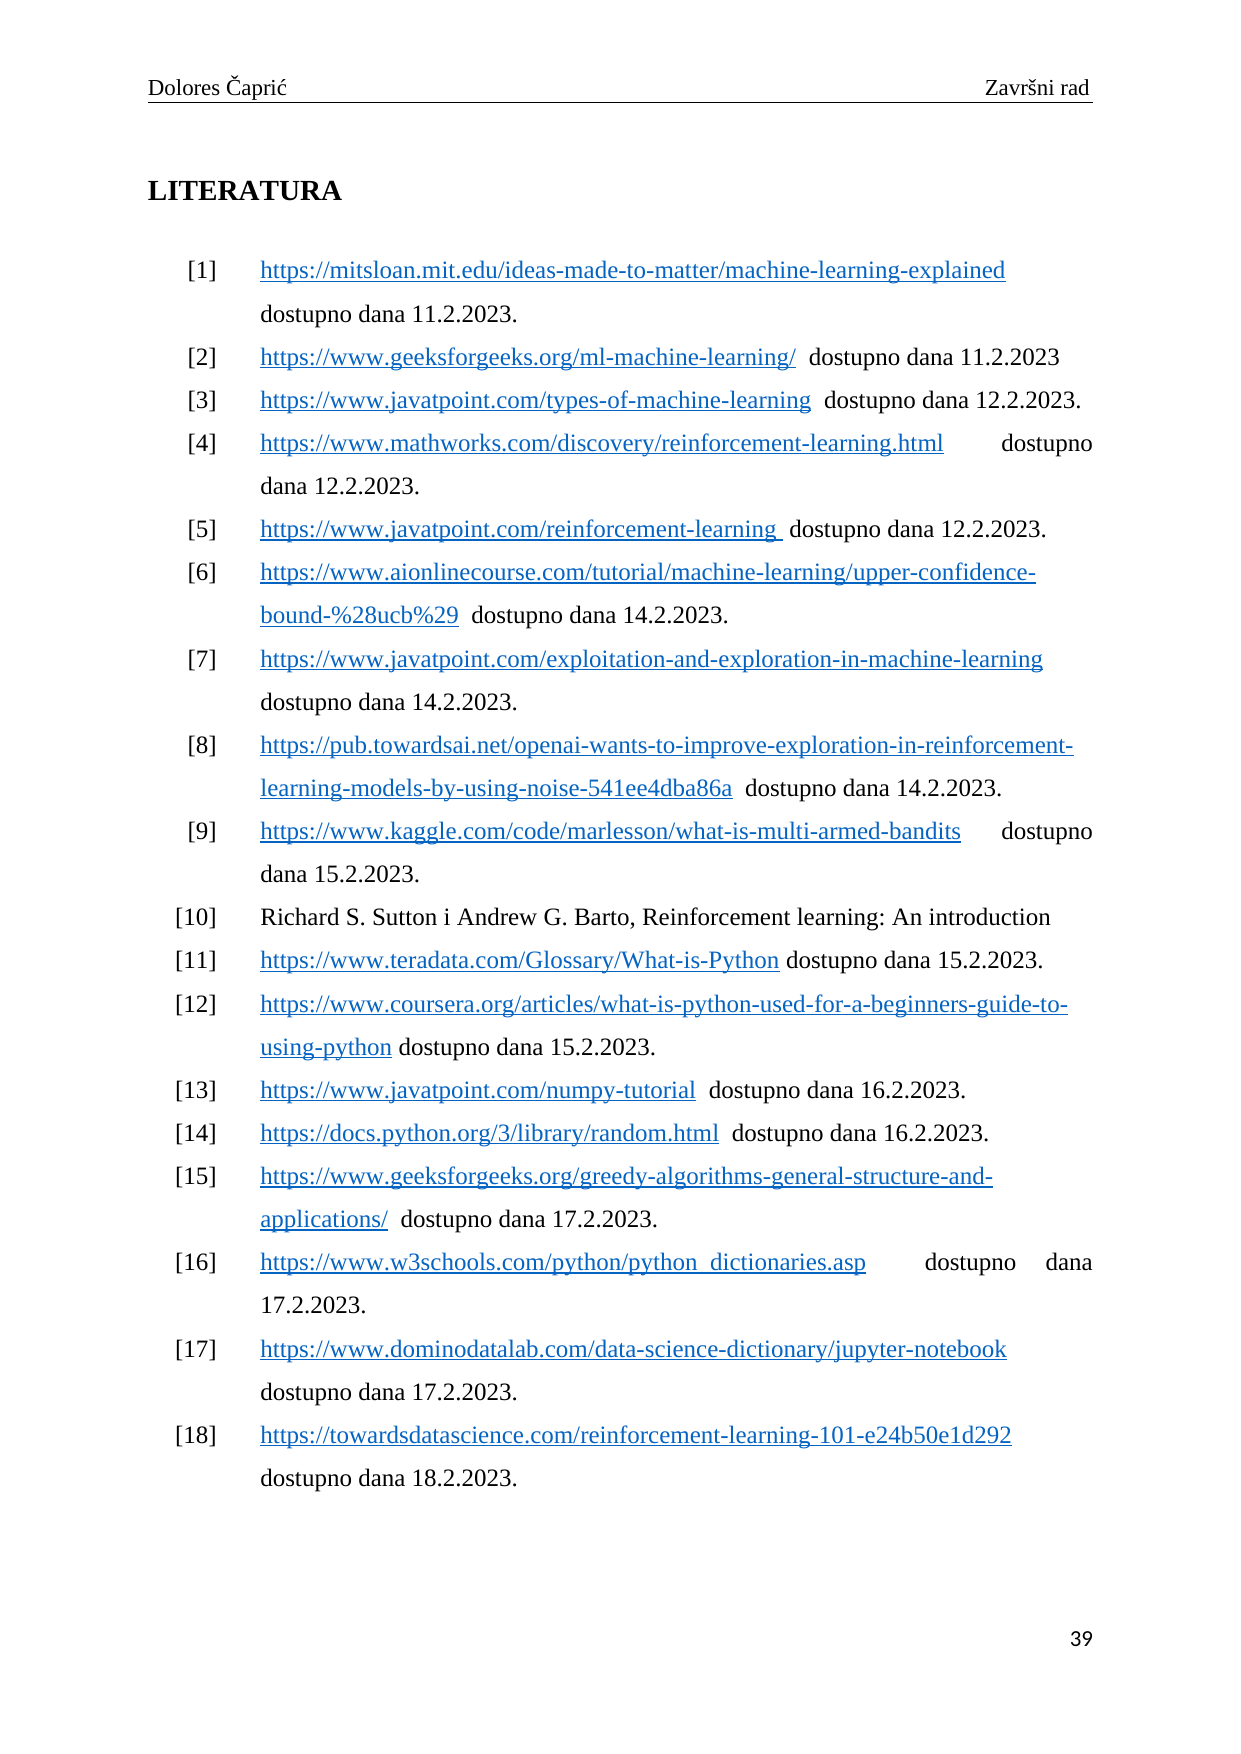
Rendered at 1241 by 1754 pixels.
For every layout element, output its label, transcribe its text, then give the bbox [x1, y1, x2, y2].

list https://www.javatpoint.com/types-of-machine-learning dostupno dana 12.2.2023. [223, 385, 1093, 414]
list https://www.teradata.com/Glossary/What-is-Python dostupno dana 15.2.2023. [223, 946, 1093, 974]
list Richard S. Sutton i Andrew G. Barto, Reinforcement learning: An introduction [223, 902, 1093, 931]
list https://www.javatpoint.com/exploitation-and-exploration-in-machine-learning dostupno dana 14.2.2023. [223, 644, 1093, 716]
list https://www.javatpoint.com/reinforcement-learning dostupno dana 12.2.2023. [223, 514, 1093, 543]
subtitle LITERATURA [148, 173, 1093, 206]
list https://www.geeksforgeeks.org/greedy-algorithms-general-structure-and-applications/ dostupno dana 17.2.2023. [223, 1161, 1093, 1233]
list https://docs.python.org/3/library/random.html dostupno dana 16.2.2023. [223, 1118, 1093, 1147]
list https://www.w3schools.com/python/python_dictionaries.asp dostupno dana 17.2.2023. [223, 1247, 1093, 1319]
list https://www.coursera.org/articles/what-is-python-used-for-a-beginners-guide-to-using-python dostupno dana 15.2.2023. [223, 989, 1093, 1061]
list https://www.geeksforgeeks.org/ml-machine-learning/ dostupno dana 11.2.2023 [223, 342, 1093, 371]
list https://www.kaggle.com/code/marlesson/what-is-multi-armed-bandits dostupno dana 15.2.2023. [223, 816, 1093, 888]
list https://www.aionlinecourse.com/tutorial/machine-learning/upper-confidence-bound-%28ucb%29 dostupno dana 14.2.2023. [223, 557, 1093, 629]
list https://www.mathworks.com/discovery/reinforcement-learning.html dostupno dana 12.2.2023. [223, 428, 1093, 500]
list https://mitsloan.mit.edu/ideas-made-to-matter/machine-learning-explained dostupno dana 11.2.2023. [223, 256, 1093, 327]
list https://www.javatpoint.com/numpy-tutorial dostupno dana 16.2.2023. [223, 1075, 1093, 1104]
list https://towardsdatascience.com/reinforcement-learning-101-e24b50e1d292 dostupno dana 18.2.2023. [223, 1420, 1093, 1492]
list https://pub.towardsai.net/openai-wants-to-improve-exploration-in-reinforcement-learning-models-by-using-noise-541ee4dba86a dostupno dana 14.2.2023. [223, 730, 1093, 802]
list https://www.dominodatalab.com/data-science-dictionary/jupyter-notebook dostupno dana 17.2.2023. [223, 1334, 1093, 1406]
